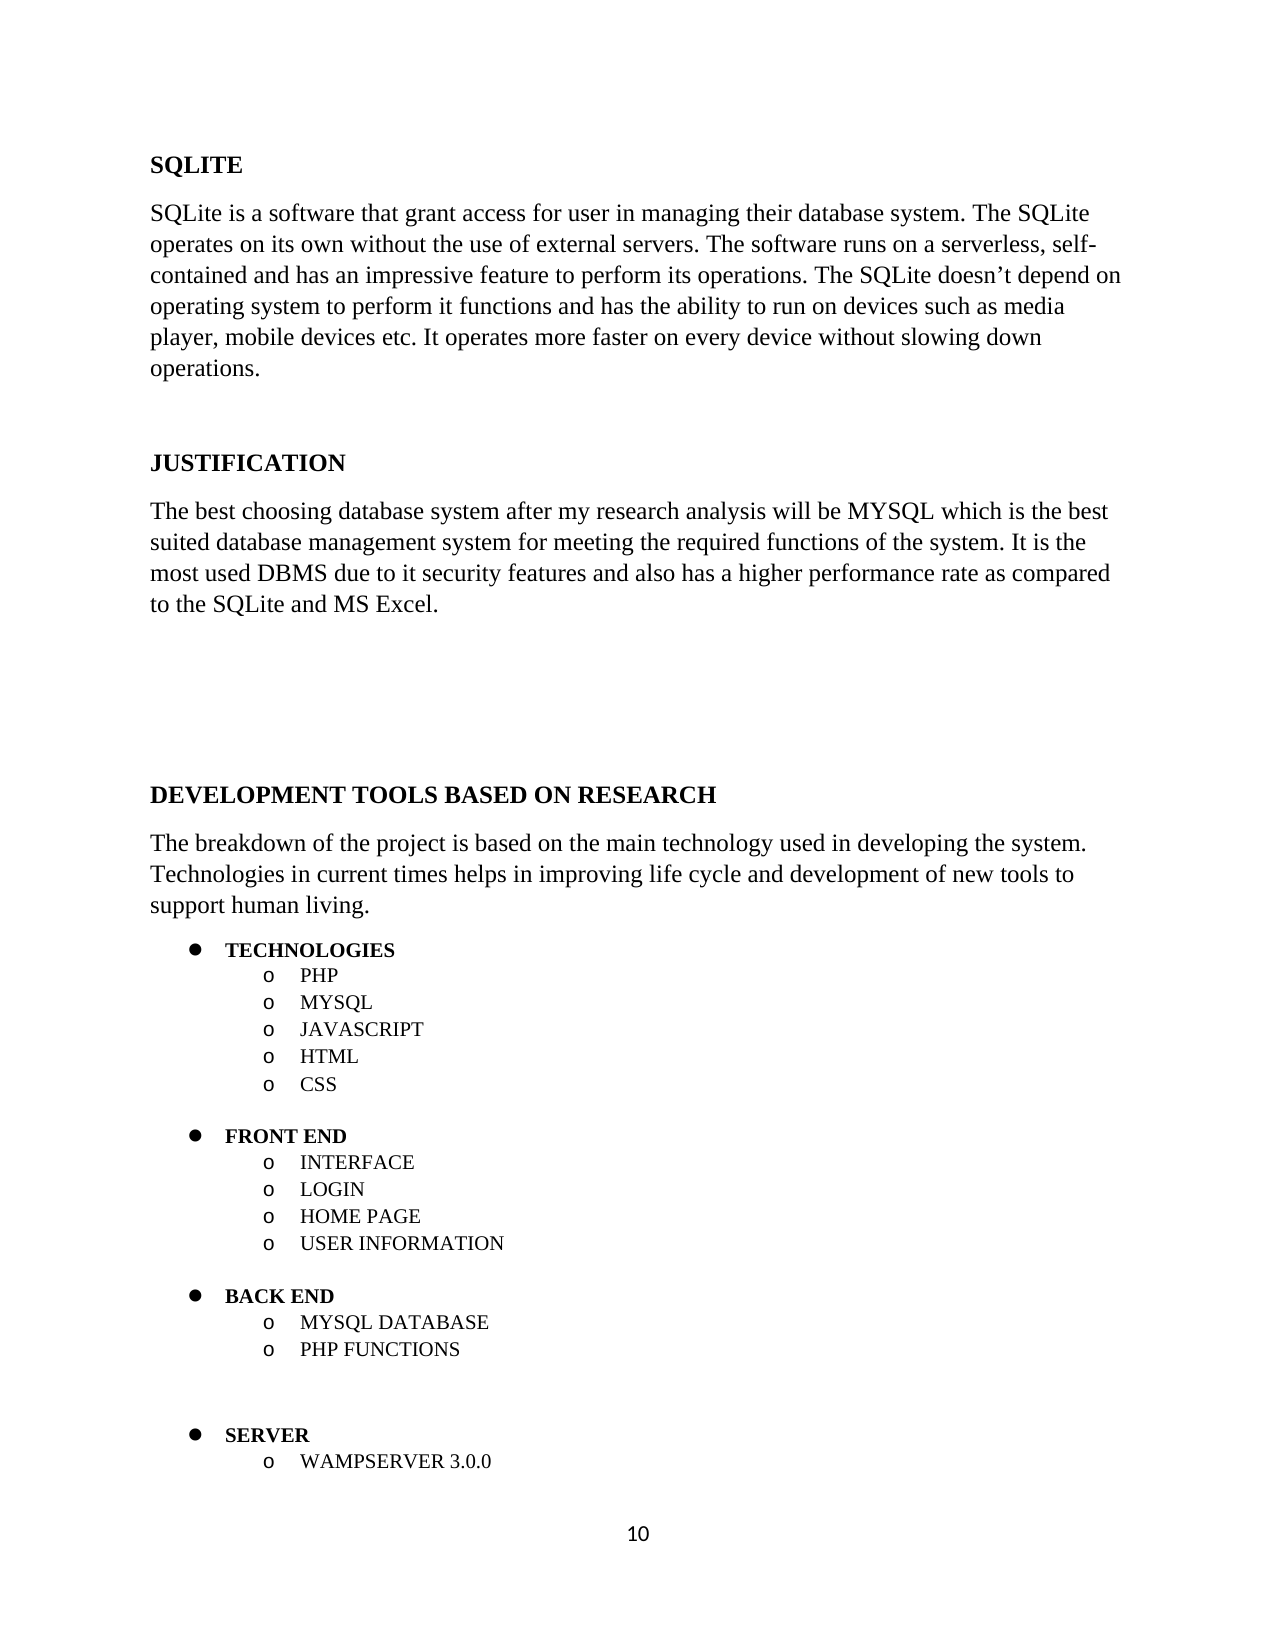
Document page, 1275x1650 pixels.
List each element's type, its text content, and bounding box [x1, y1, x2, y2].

text The best choosing database system after my research analysis will be MYSQL which is the best suited database management system for meeting the required functions of the system. It is the most used DBMS due to it security features and also has a higher performance rate as compared to the SQLite and MS Excel. [150, 496, 1125, 618]
list PHP [262, 963, 1125, 989]
list MYSQL [262, 990, 1125, 1016]
list CSS [262, 1072, 1125, 1097]
list INTERFACE [262, 1150, 1125, 1175]
list HOME PAGE [262, 1204, 1125, 1230]
list TECHNOLOGIES [187, 937, 1125, 962]
list FRONT END [187, 1124, 1125, 1148]
text DEVELOPMENT TOOLS BASED ON RESEARCH [150, 780, 1125, 809]
list LOGIN [262, 1177, 1125, 1203]
list JAVASCRIPT [262, 1017, 1125, 1043]
text JUSTIFICATION [150, 448, 1125, 477]
text SQLite is a software that grant access for user in managing their database system. The SQLite operates on its own without the use of external servers. The software runs on a serverless, self-contained and has an impressive feature to perform its operations. The SQLite doesn’t depend on operating system to perform it functions and has the ability to run on devices such as media player, mobile devices etc. It operates more faster on every device without slowing down operations. [150, 198, 1125, 382]
list WAMPSERVER 3.0.0 [262, 1449, 1125, 1474]
list MYSQL DATABASE [262, 1310, 1125, 1336]
text SQLITE [150, 150, 1125, 179]
list SERVER [187, 1423, 1125, 1447]
text The breakdown of the project is based on the main technology used in developing the system. Technologies in current times helps in improving life cycle and development of new tools to support human living. [150, 828, 1125, 918]
list HTML [262, 1044, 1125, 1070]
list BACK END [187, 1284, 1125, 1308]
list USER INFORMATION [262, 1231, 1125, 1257]
list PHP FUNCTIONS [262, 1337, 1125, 1363]
